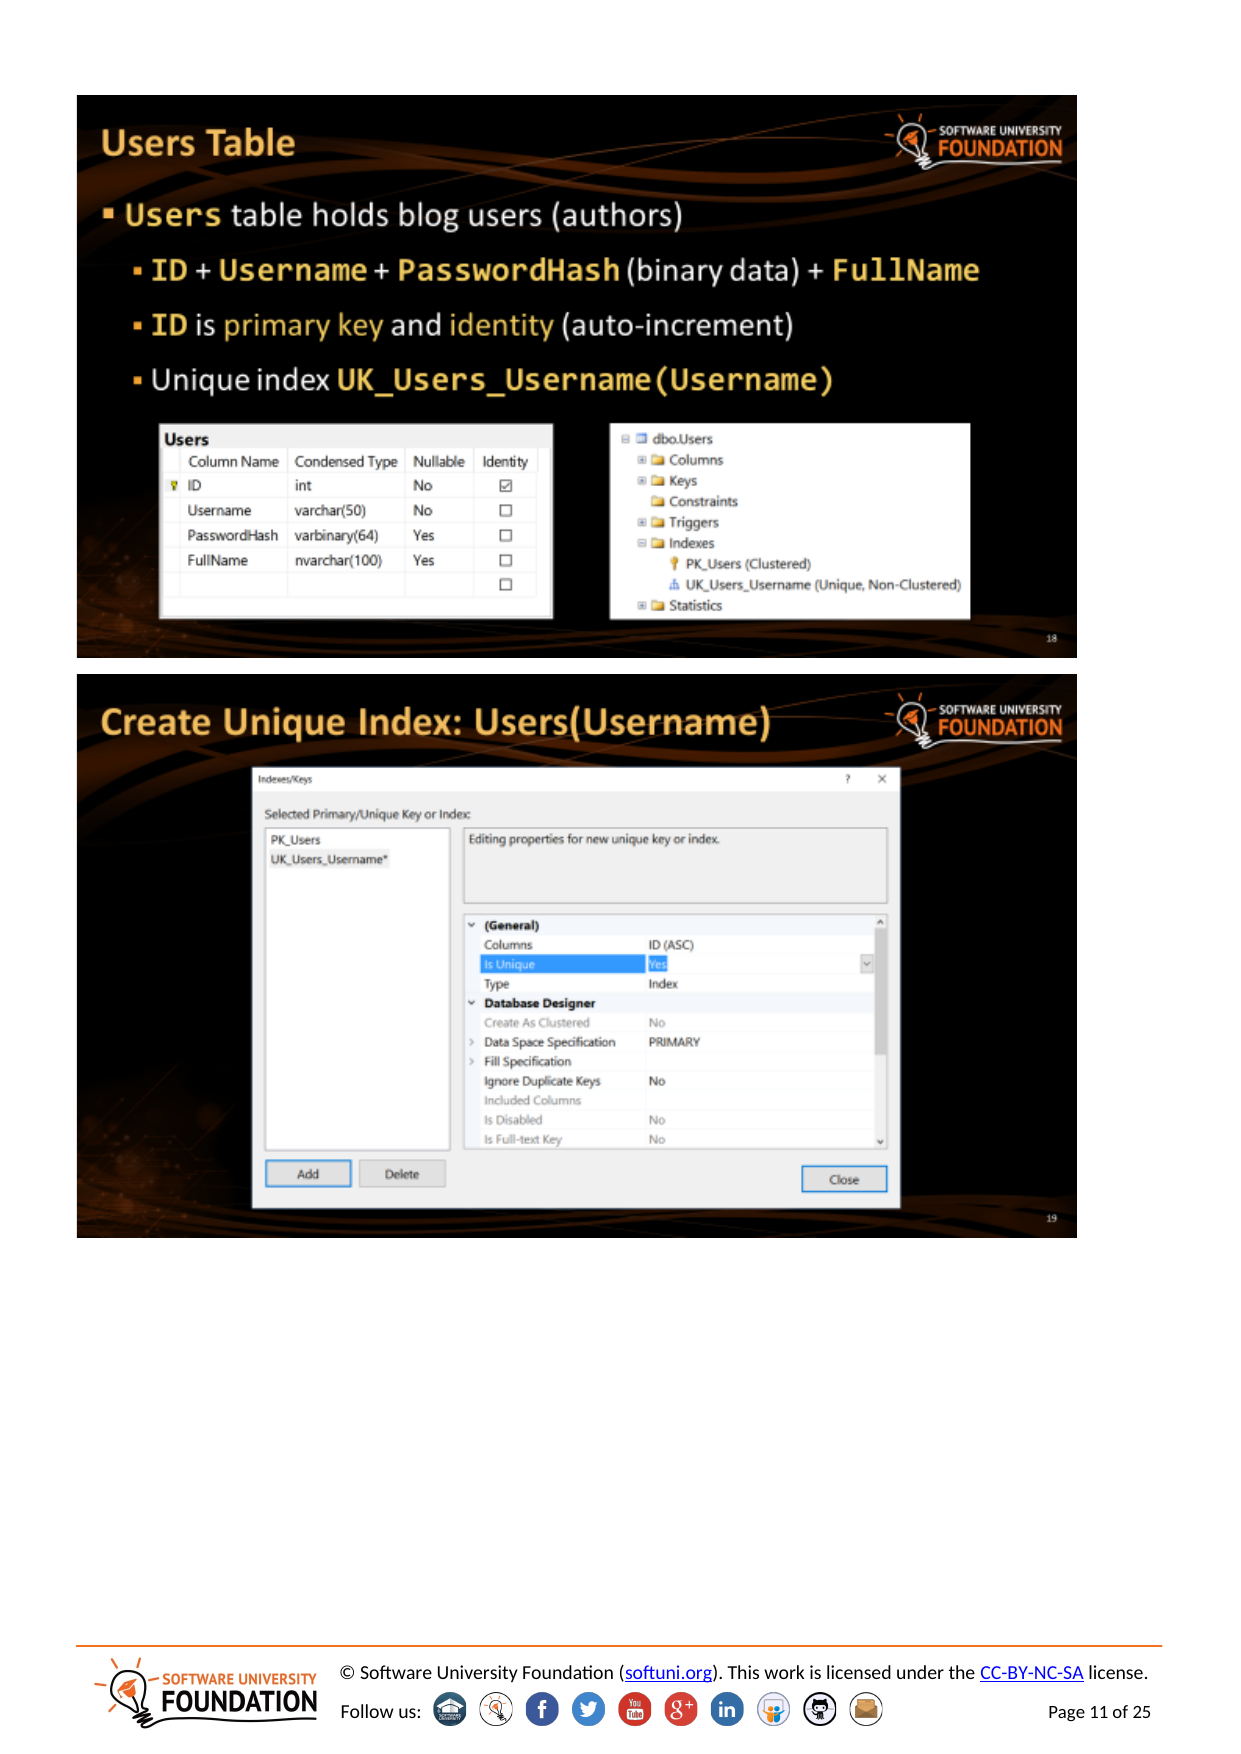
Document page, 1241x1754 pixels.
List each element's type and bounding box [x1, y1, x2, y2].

picture [803, 1692, 837, 1726]
picture [710, 1692, 744, 1726]
picture [433, 1692, 467, 1726]
picture [618, 1692, 652, 1726]
picture [664, 1692, 698, 1726]
picture [525, 1692, 559, 1726]
picture [76, 674, 1077, 1238]
picture [757, 1692, 790, 1726]
picture [849, 1692, 883, 1726]
picture [479, 1692, 513, 1726]
picture [76, 95, 1077, 658]
picture [572, 1692, 605, 1726]
picture [93, 1656, 317, 1729]
